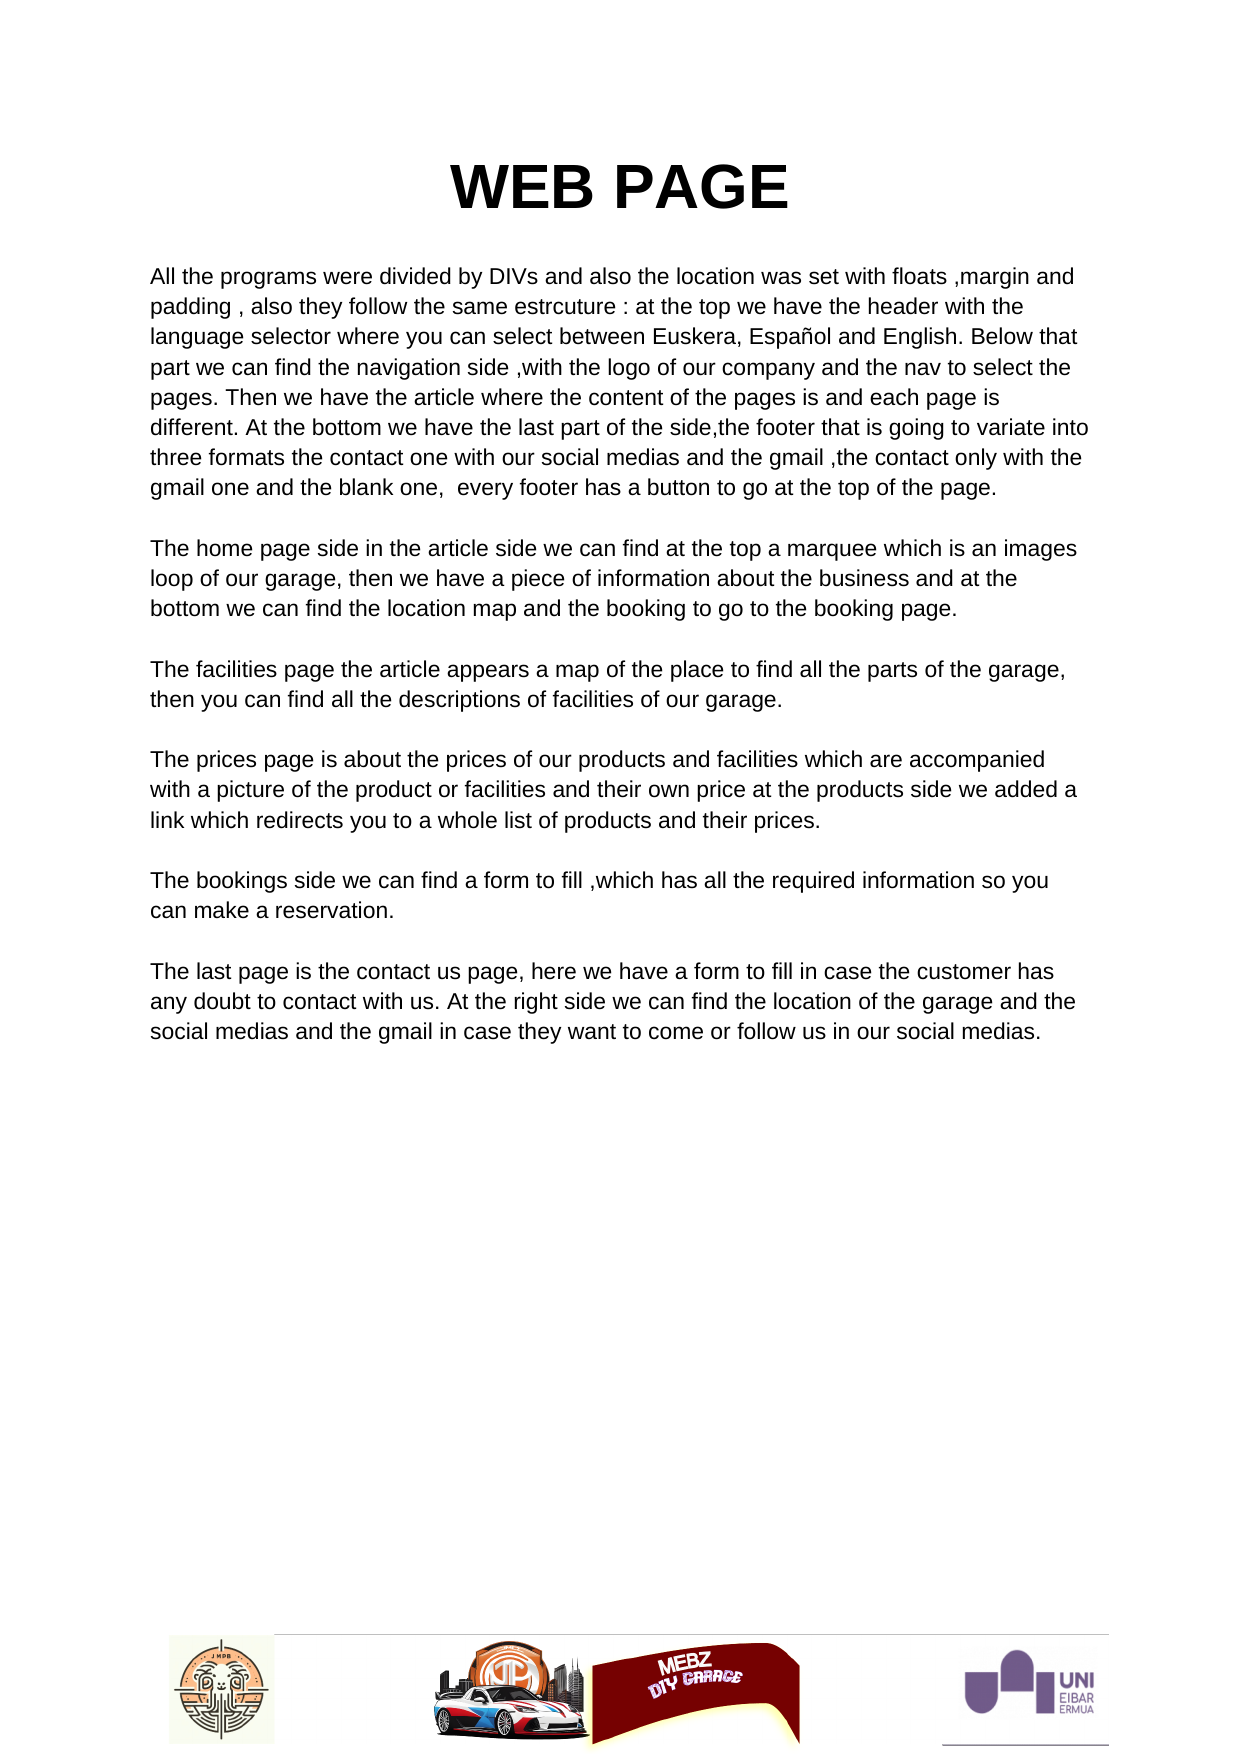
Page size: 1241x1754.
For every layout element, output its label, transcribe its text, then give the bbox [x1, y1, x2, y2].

picture [168, 1625, 1109, 1754]
subtitle WEB PAGE [375, 150, 1090, 222]
text The home page side in the article side we can find at the top a marquee which is an images loop of our garage, then we have a piece of information about the business and at the bottom we can find the location map and the booking to go to the booking page. [150, 535, 1090, 621]
text The prices page is about the prices of our products and facilities which are accompanied with a picture of the product or facilities and their own price at the products side we added a link which redirects you to a whole list of products and their prices. [150, 746, 1090, 833]
text The bookings side we can find a form to fill ,which has all the required information so you can make a reservation. [150, 867, 1090, 923]
text The facilities page the article appears a map of the place to find all the parts of the garage, then you can find all the descriptions of facilities of our garage. [150, 656, 1090, 712]
text The last page is the contact us page, here we have a form to fill in case the customer has any doubt to contact with us. At the right side we can find the location of the garage and the social medias and the gmail in case they want to come or follow us in our social medias. [150, 958, 1090, 1044]
text All the programs were divided by DIVs and also the location was set with floats ,margin and padding , also they follow the same estrcuture : at the top we have the header with the language selector where you can select between Euskera, Español and English. Below that part we can find the navigation side ,with the logo of our company and the nav to select the pages. Then we have the article where the content of the pages is and each page is different. At the bottom we have the last part of the side,the footer that is going to variate into three formats the contact one with our social medias and the gmail ,the contact only with the gmail one and the blank one, every footer has a button to go at the top of the page. [150, 263, 1090, 501]
